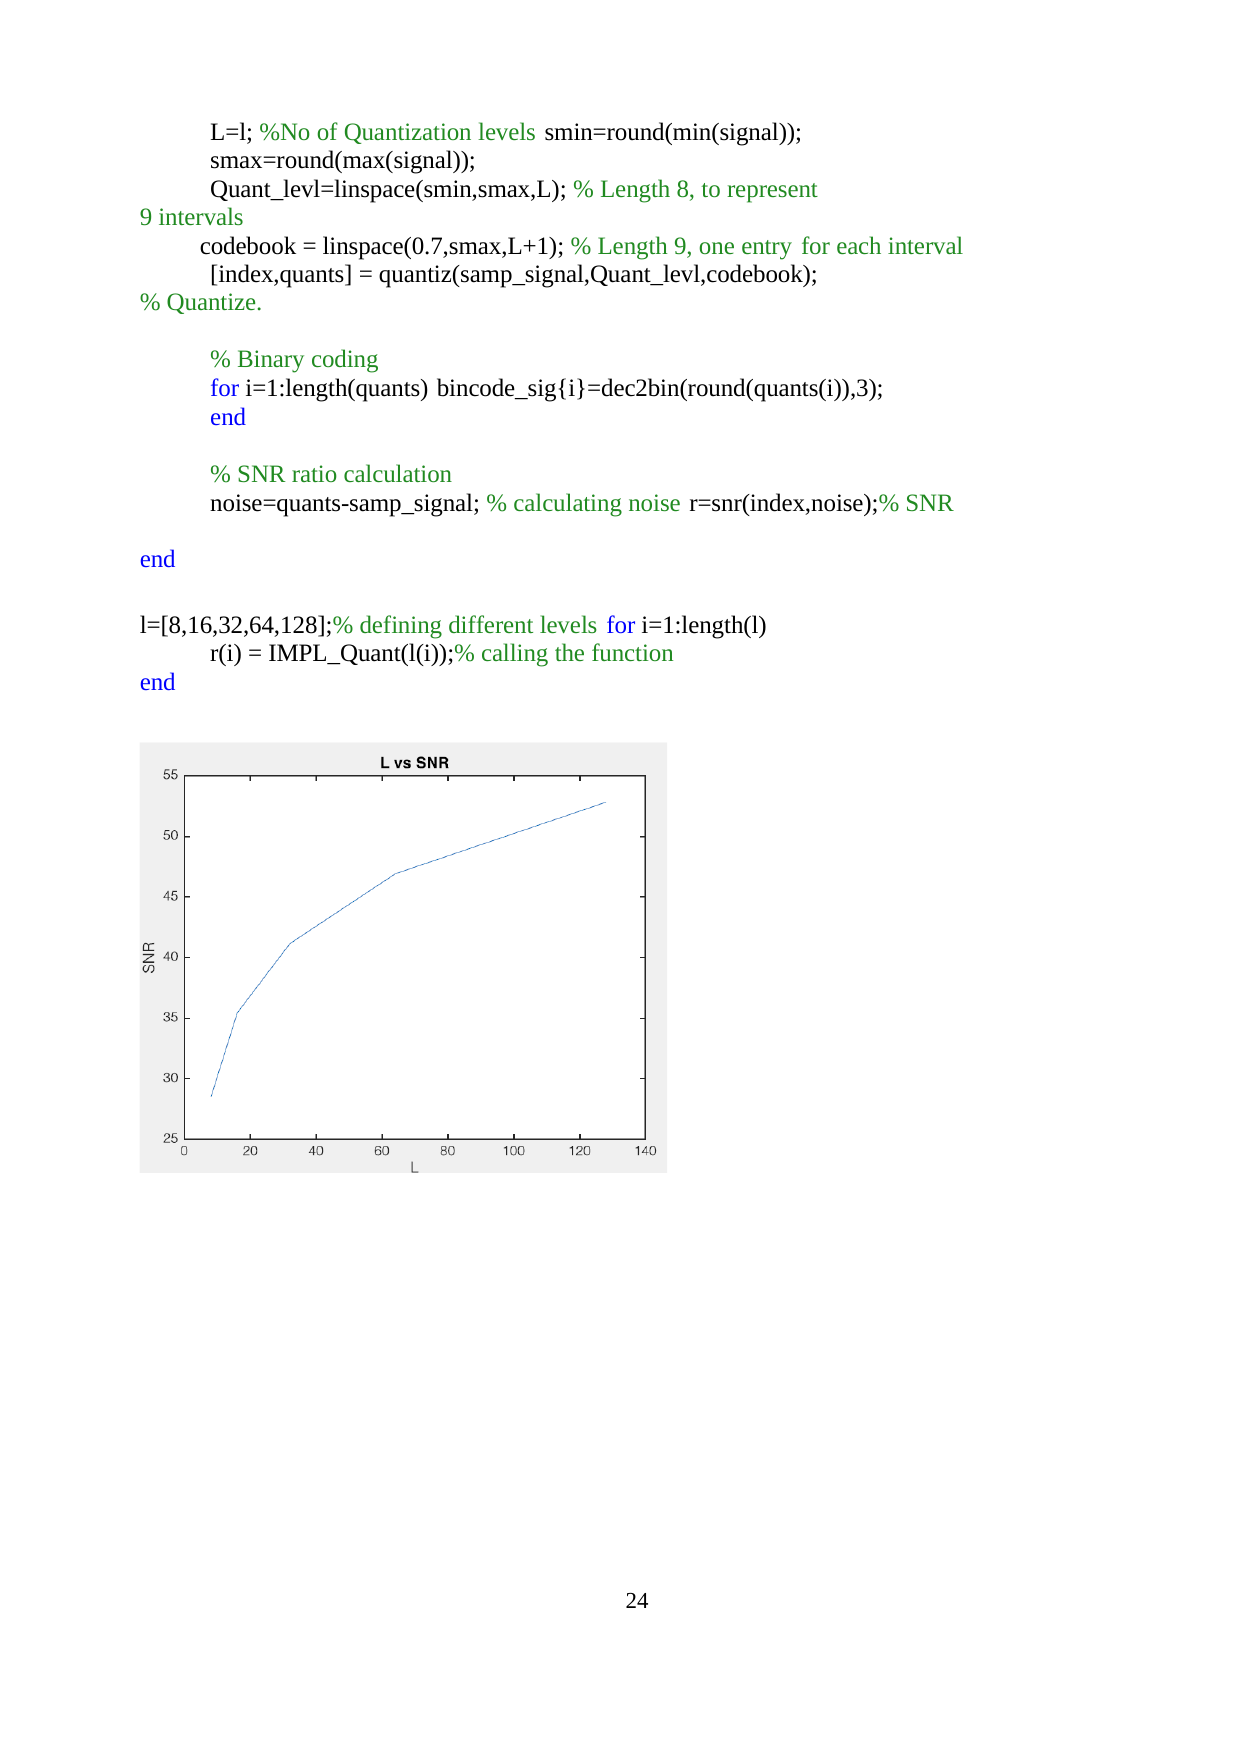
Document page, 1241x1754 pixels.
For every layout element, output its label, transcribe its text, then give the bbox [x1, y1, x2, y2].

text end [139, 667, 1134, 696]
text % SNR ratio calculation [210, 459, 1134, 488]
text [index,quants] = quantiz(samp_signal,Quant_levl,codebook); [210, 260, 1134, 288]
text % Binary coding [210, 345, 1134, 373]
text end [210, 402, 1134, 431]
text codebook = linspace(0.7,smax,L+1); % Length 9, one entry for each interval [139, 231, 1072, 260]
text 9 intervals [139, 203, 1134, 231]
text L=l; %No of Quantization levels smin=round(min(signal)); smax=round(max(signal)); [210, 117, 804, 174]
text end [139, 544, 1134, 573]
text l=[8,16,32,64,128];% defining different levels for i=1:length(l) [139, 610, 878, 639]
text % Quantize. [139, 288, 1134, 316]
picture [139, 740, 668, 1173]
text r(i) = IMPL_Quant(l(i));% calling the function [210, 639, 1134, 667]
text for i=1:length(quants) bincode_sig{i}=dec2bin(round(quants(i)),3); [210, 373, 915, 402]
text noise=quants-samp_signal; % calculating noise r=snr(index,noise);% SNR [210, 488, 1035, 516]
text Quant_levl=linspace(smin,smax,L); % Length 8, to represent [210, 174, 1134, 203]
